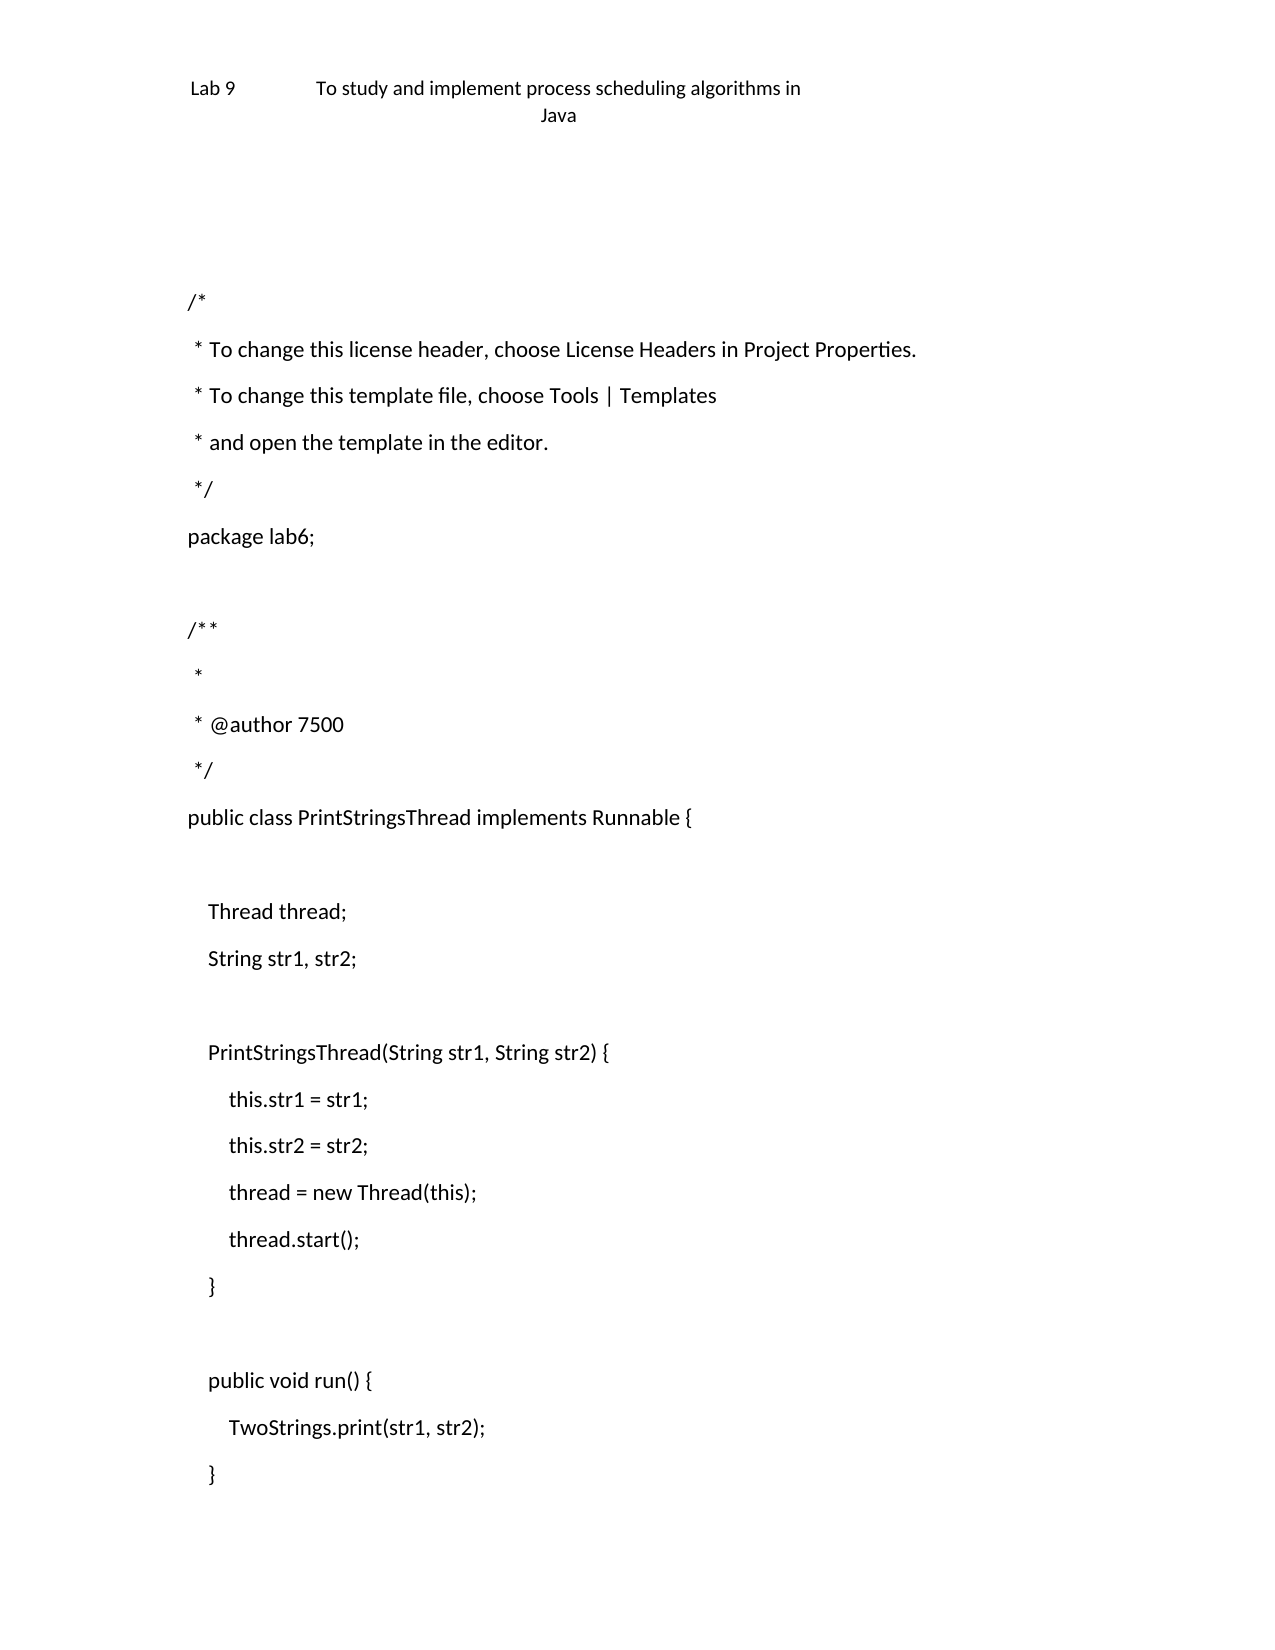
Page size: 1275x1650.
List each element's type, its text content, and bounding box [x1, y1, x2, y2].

text * [187, 663, 1125, 691]
text * @author 7500 [187, 710, 1125, 738]
text package lab6; [187, 522, 1125, 550]
text */ [187, 475, 1125, 503]
text thread.start(); [187, 1225, 1125, 1253]
text */ [187, 757, 1125, 784]
text /** [187, 616, 1125, 644]
text this.str2 = str2; [187, 1132, 1125, 1159]
text String str1, str2; [187, 944, 1125, 972]
text this.str1 = str1; [187, 1085, 1125, 1113]
text } [187, 1272, 1125, 1300]
text PrintStringsThread(String str1, String str2) { [187, 1038, 1125, 1066]
text * To change this template file, choose Tools | Templates [187, 382, 1125, 409]
text TwoStrings.print(str1, str2); [187, 1413, 1125, 1441]
text } [187, 1460, 1125, 1488]
text Thread thread; [187, 897, 1125, 925]
text public class PrintStringsThread implements Runnable { [187, 803, 1125, 831]
text /* [187, 288, 1125, 316]
text thread = new Thread(this); [187, 1178, 1125, 1206]
text * To change this license header, choose License Headers in Project Properties. [187, 335, 1125, 363]
text public void run() { [187, 1366, 1125, 1394]
text * and open the template in the editor. [187, 428, 1125, 456]
